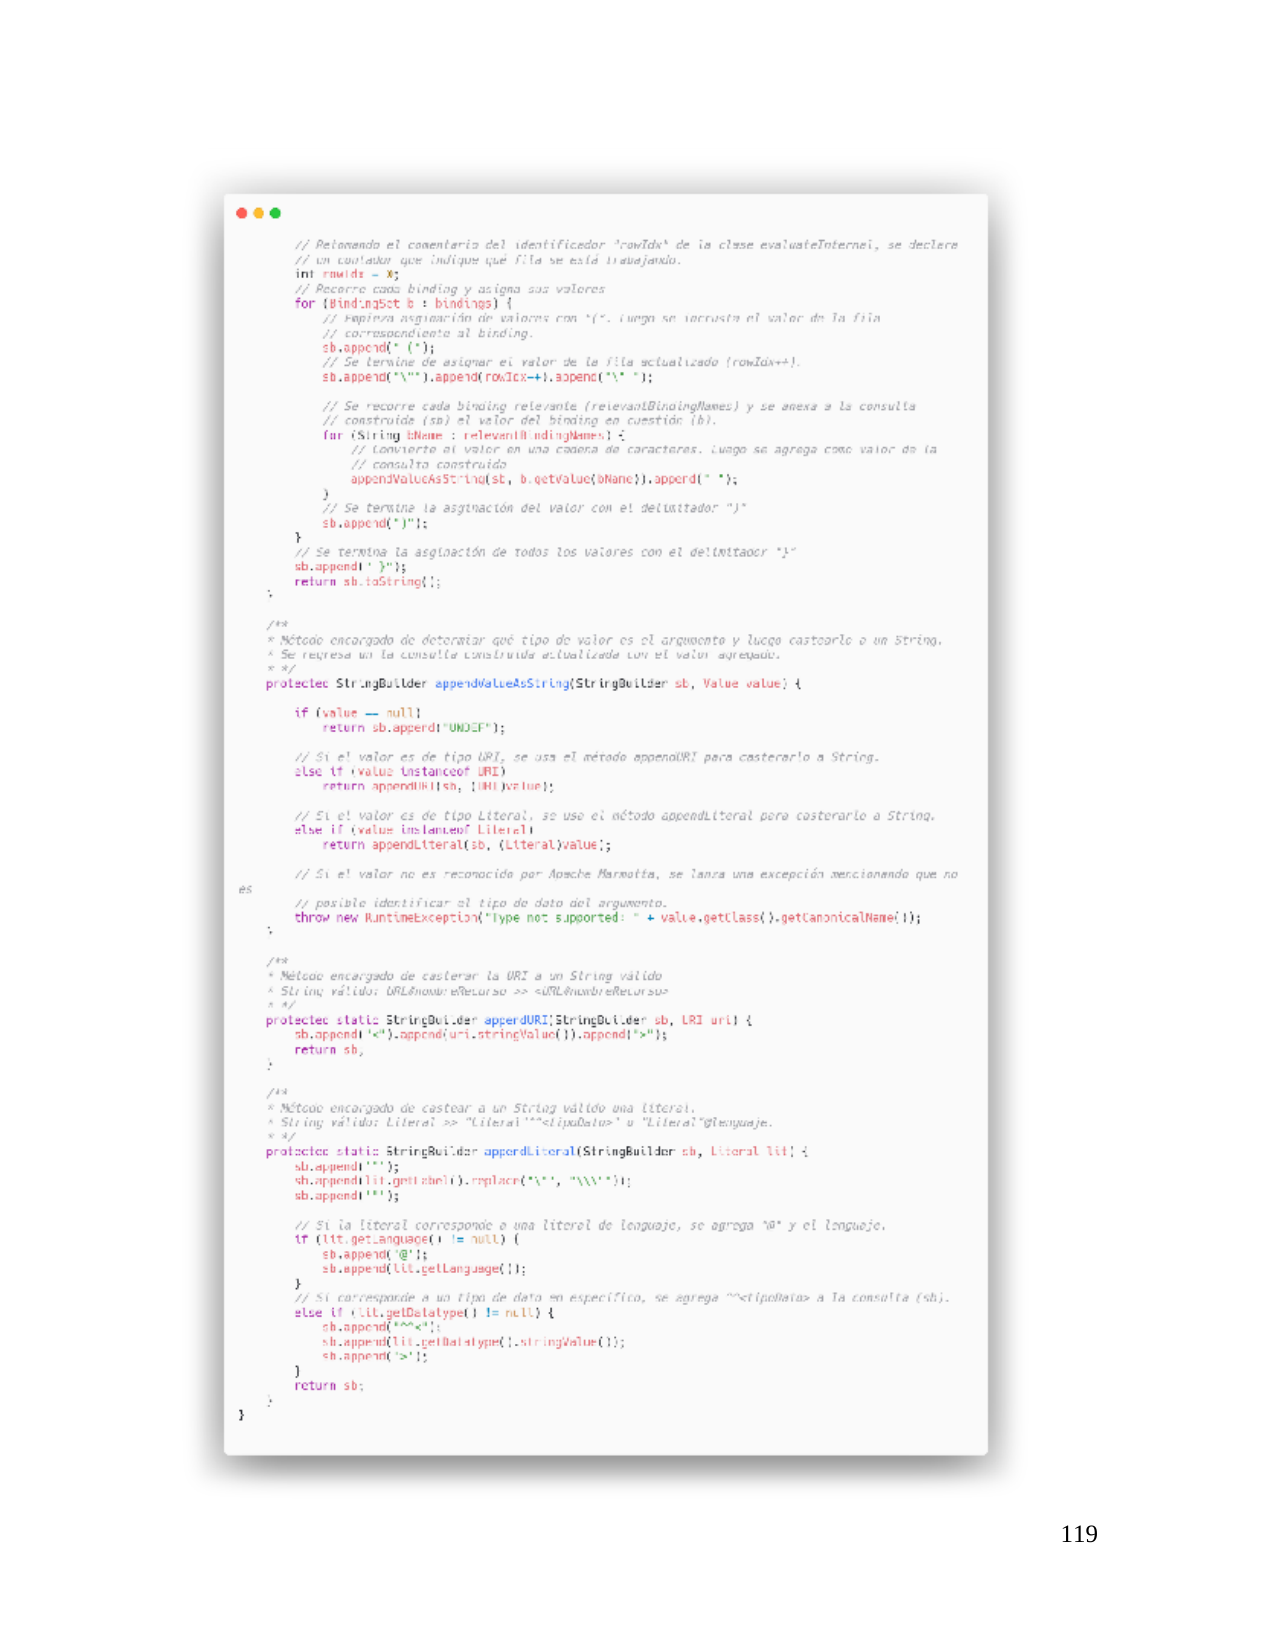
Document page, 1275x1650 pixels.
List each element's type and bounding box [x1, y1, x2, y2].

picture [209, 179, 1001, 1469]
